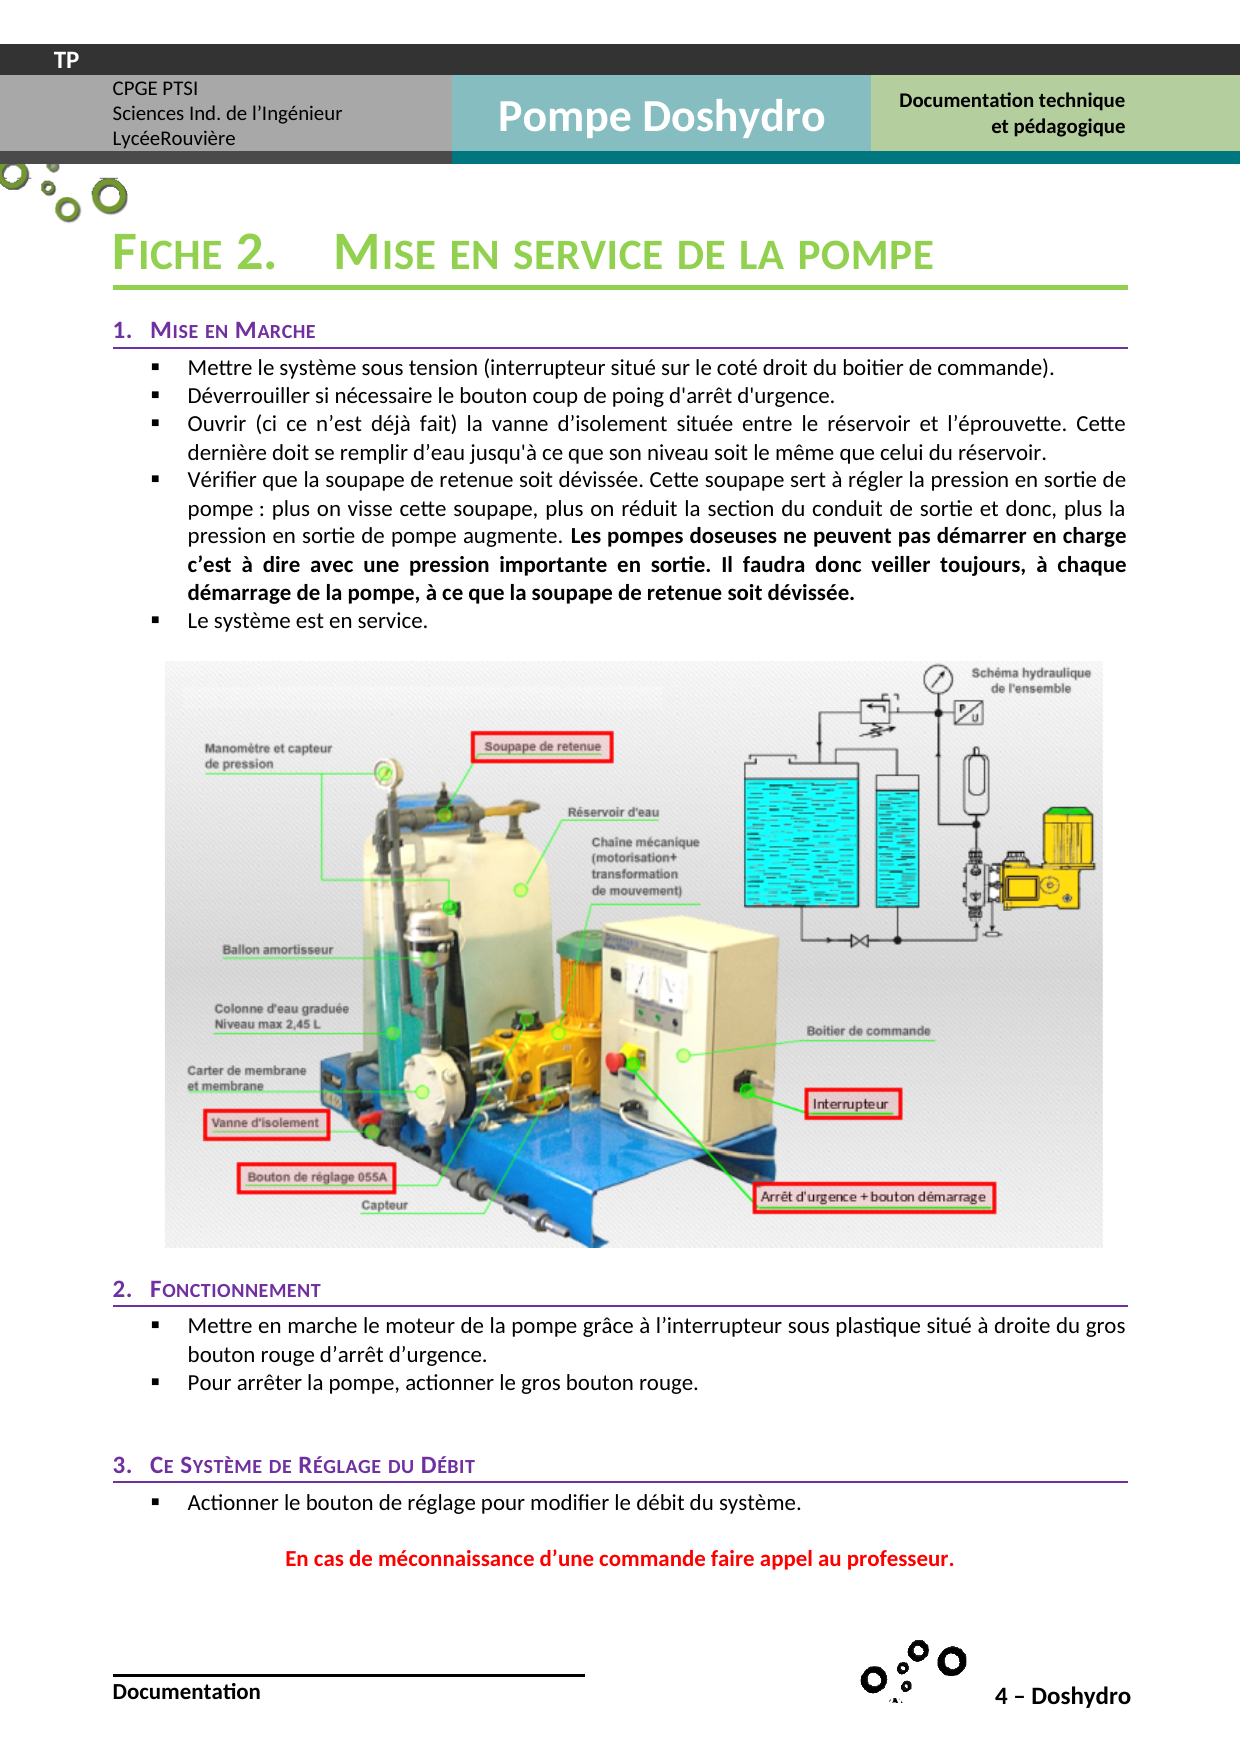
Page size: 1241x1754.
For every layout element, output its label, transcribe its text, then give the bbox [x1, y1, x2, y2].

picture [860, 1640, 967, 1703]
subtitle Fonctionnement [112, 1273, 1128, 1307]
text En cas de méconnaissance d’une commande faire appel au professeur. [112, 1544, 1128, 1572]
picture [0, 164, 128, 224]
list Actionner le bouton de réglage pour modifier le débit du système. [150, 1488, 1128, 1516]
list Déverrouiller si nécessaire le bouton coup de poing d'arrêt d'urgence. [150, 382, 1128, 409]
list Mettre en marche le moteur de la pompe grâce à l’interrupteur sous plastique situé à droite du gros bouton rouge d’arrêt d’urgence. [150, 1312, 1128, 1368]
subtitle Mise en Marche [112, 315, 1128, 349]
list Pour arrêter la pompe, actionner le gros bouton rouge. [150, 1368, 1128, 1396]
list Vérifier que la soupape de retenue soit dévissée. Cette soupape sert à régler la pression en sortie de pompe : plus on visse cette soupape, plus on réduit la section du conduit de sortie et donc, plus la pression en sortie de pompe augmente. Les pompes doseuses ne peuvent pas démarrer en charge c’est à dire avec une pression importante en sortie. Il faudra donc veiller toujours, à chaque démarrage de la pompe, à ce que la soupape de retenue soit dévissée. [150, 466, 1128, 606]
subtitle Ce Système de Réglage du Débit [112, 1449, 1128, 1483]
list Mettre le système sous tension (interrupteur situé sur le coté droit du boitier de commande). [150, 353, 1128, 382]
list Le système est en service. [150, 606, 1128, 634]
list Ouvrir (ci ce n’est déjà fait) la vanne d’isolement située entre le réservoir et l’éprouvette. Cette dernière doit se remplir d’eau jusqu'à ce que son niveau soit le même que celui du réservoir. [150, 409, 1128, 466]
subtitle Mise en service de la pompe [112, 217, 1128, 290]
